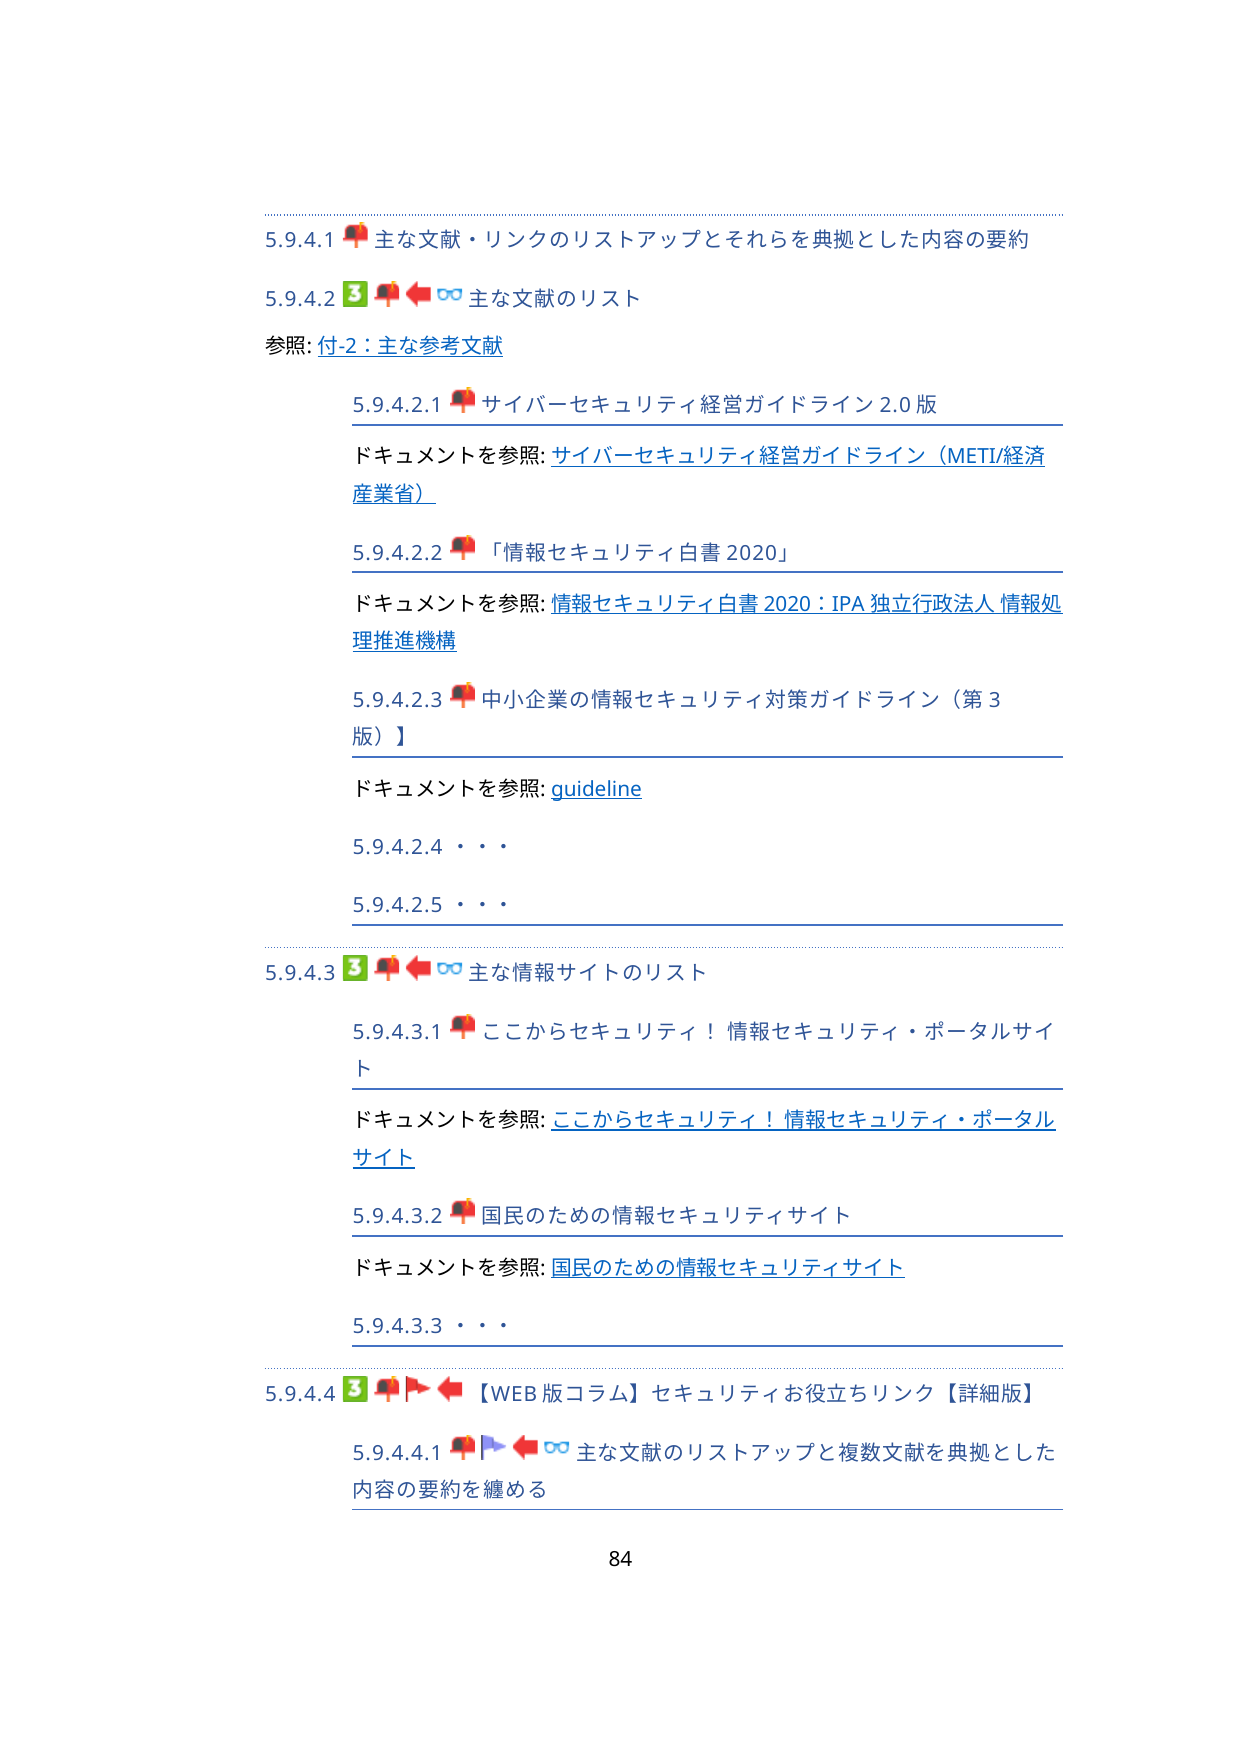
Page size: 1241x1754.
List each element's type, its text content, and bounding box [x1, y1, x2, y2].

text 主な文献・リンクのリストアップとそれらを典拠とした内容の要約 [265, 214, 1063, 257]
text 主な文献のリスト [265, 272, 1063, 316]
text ドキュメントを参照: 情報セキュリティ白書2020：IPA 独立行政法人 情報処理推進機構 [352, 583, 1063, 658]
picture [544, 1435, 570, 1460]
text ・・・ [352, 885, 1063, 924]
text 中小企業の情報セキュリティ対策ガイドライン（第3版）】 [352, 679, 1063, 756]
text 国民のための情報セキュリティサイト [352, 1196, 1063, 1235]
picture [481, 1435, 507, 1460]
picture [450, 1198, 475, 1224]
picture [342, 281, 368, 307]
picture [450, 535, 475, 560]
text ここからセキュリティ！ 情報セキュリティ・ポータルサイト [352, 1011, 1063, 1088]
picture [450, 1435, 475, 1460]
picture [437, 281, 463, 307]
text 【Web版コラム】セキュリティお役立ちリンク【詳細版】 [265, 1368, 1063, 1411]
picture [342, 1376, 368, 1402]
picture [342, 222, 368, 248]
text 主な情報サイトのリスト [265, 947, 1063, 990]
picture [374, 955, 400, 981]
text ドキュメントを参照: guideline [352, 768, 1063, 806]
picture [374, 281, 400, 307]
picture [450, 682, 475, 708]
picture [342, 955, 368, 981]
text ドキュメントを参照: 国民のための情報セキュリティサイト [352, 1247, 1063, 1285]
picture [512, 1435, 538, 1460]
text ドキュメントを参照: サイバーセキュリティ経営ガイドライン（METI/経済産業省） [352, 436, 1063, 511]
text 主な文献のリストアップと複数文献を典拠とした内容の要約を纏める [352, 1432, 1063, 1509]
text サイバーセキュリティ経営ガイドライン2.0版 [352, 384, 1063, 424]
picture [405, 1376, 431, 1402]
picture [405, 281, 431, 307]
text ドキュメントを参照: ここからセキュリティ！ 情報セキュリティ・ポータルサイト [352, 1100, 1063, 1175]
picture [450, 1014, 475, 1039]
text 「情報セキュリティ白書2020」 [352, 532, 1063, 571]
text ・・・ [352, 1306, 1063, 1345]
picture [437, 1376, 463, 1402]
picture [405, 955, 431, 981]
picture [450, 387, 475, 413]
text ・・・ [352, 827, 1063, 864]
picture [437, 955, 463, 981]
picture [374, 1376, 400, 1402]
text 参照: 付-2：主な参考文献 [265, 326, 1063, 363]
